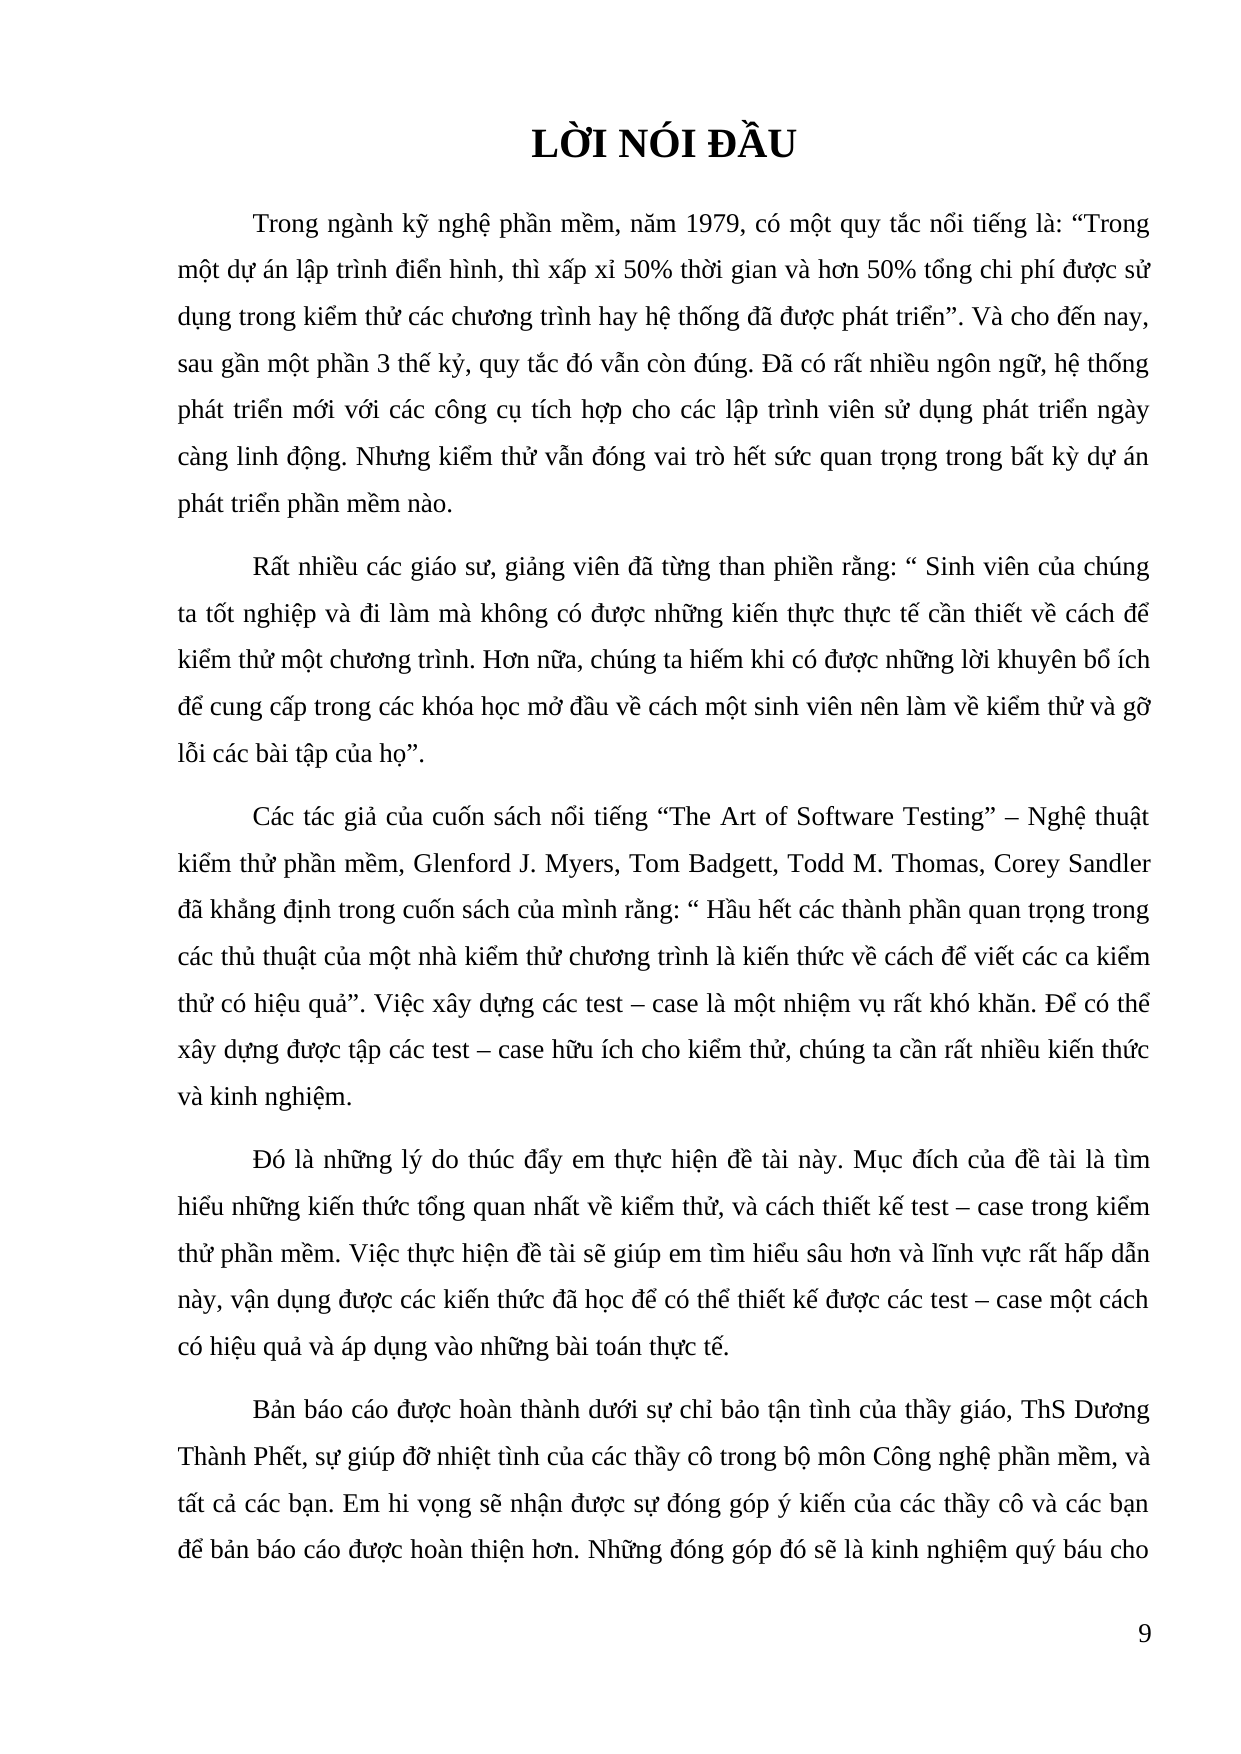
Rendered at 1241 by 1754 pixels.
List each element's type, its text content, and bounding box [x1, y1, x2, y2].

text Các tác giả của cuốn sách nổi tiếng “The Art of Software Testing” – Nghệ thuật kiểm thử phần mềm, Glenford J. Myers, Tom Badgett, Todd M. Thomas, Corey Sandler đã khẳng định trong cuốn sách của mình rằng: “ Hầu hết các thành phần quan trọng trong các thủ thuật của một nhà kiểm thử chương trình là kiến thức về cách để viết các ca kiểm thử có hiệu quả”. Việc xây dựng các test – case là một nhiệm vụ rất khó khăn. Để có thể xây dựng được tập các test – case hữu ích cho kiểm thử, chúng ta cần rất nhiều kiến thức và kinh nghiệm. [177, 800, 1152, 1111]
text Rất nhiều các giáo sư, giảng viên đã từng than phiền rằng: “ Sinh viên của chúng ta tốt nghiệp và đi làm mà không có được những kiến thực thực tế cần thiết về cách để kiểm thử một chương trình. Hơn nữa, chúng ta hiếm khi có được những lời khuyên bổ ích để cung cấp trong các khóa học mở đầu về cách một sinh viên nên làm về kiểm thử và gỡ lỗi các bài tập của họ”. [177, 550, 1152, 768]
text Trong ngành kỹ nghệ phần mềm, năm 1979, có một quy tắc nổi tiếng là: “Trong một dự án lập trình điển hình, thì xấp xỉ 50% thời gian và hơn 50% tổng chi phí được sử dụng trong kiểm thử các chương trình hay hệ thống đã được phát triển”. Và cho đến nay, sau gần một phần 3 thế kỷ, quy tắc đó vẫn còn đúng. Đã có rất nhiều ngôn ngữ, hệ thống phát triển mới với các công cụ tích hợp cho các lập trình viên sử dụng phát triển ngày càng linh động. Nhưng kiểm thử vẫn đóng vai trò hết sức quan trọng trong bất kỳ dự án phát triển phần mềm nào. [177, 207, 1152, 518]
text Đó là những lý do thúc đẩy em thực hiện đề tài này. Mục đích của đề tài là tìm hiểu những kiến thức tổng quan nhất về kiểm thử, và cách thiết kế test – case trong kiểm thử phần mềm. Việc thực hiện đề tài sẽ giúp em tìm hiểu sâu hơn và lĩnh vực rất hấp dẫn này, vận dụng được các kiến thức đã học để có thể thiết kế được các test – case một cách có hiệu quả và áp dụng vào những bài toán thực tế. [177, 1143, 1152, 1361]
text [177, 1393, 1152, 1564]
text LỜI NÓI ĐẦU [177, 118, 1152, 166]
